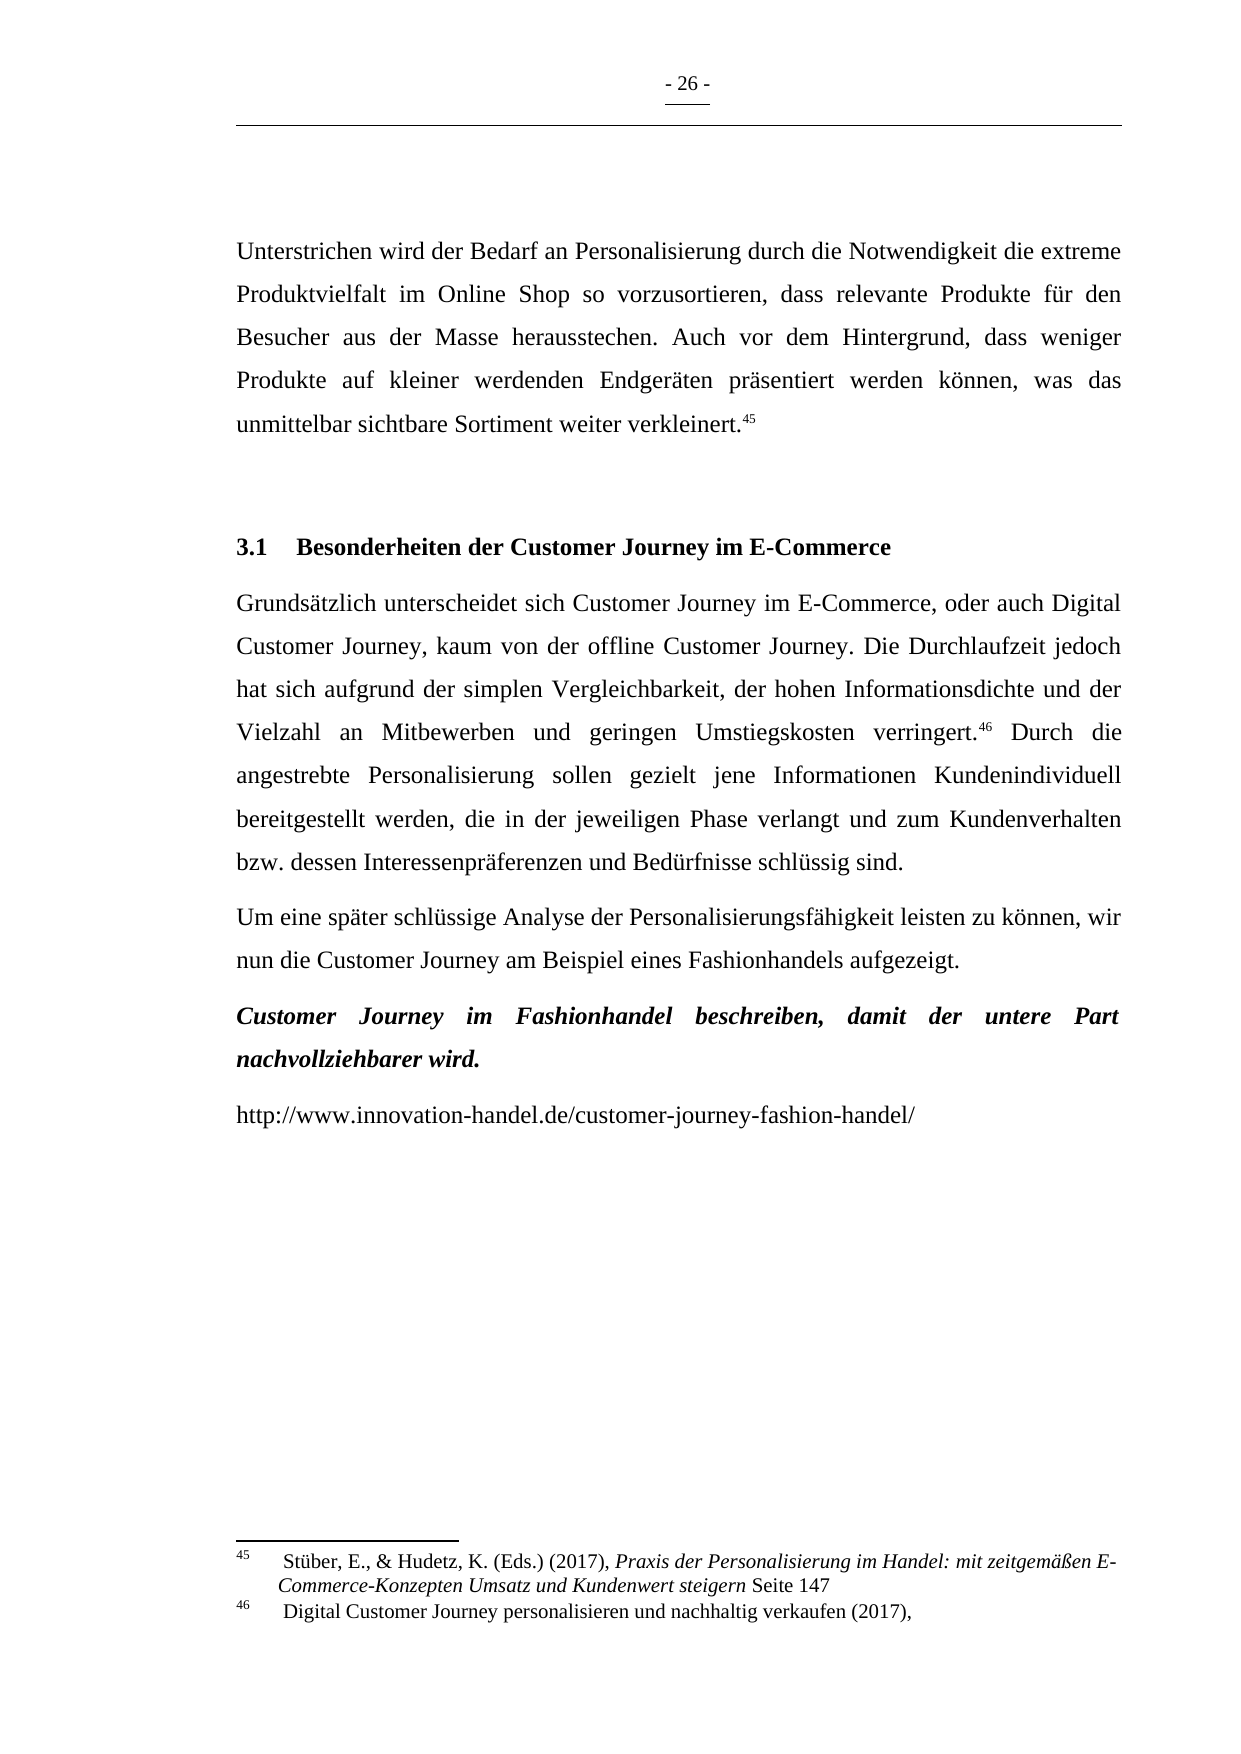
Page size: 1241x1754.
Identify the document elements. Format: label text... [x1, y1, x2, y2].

subtitle Besonderheiten der Customer Journey im E-Commerce [236, 532, 1122, 561]
text Unterstrichen wird der Bedarf an Personalisierung durch die Notwendigkeit die extreme Produktvielfalt im Online Shop so vorzusortieren, dass relevante Produkte für den Besucher aus der Masse herausstechen. Auch vor dem Hintergrund, dass weniger Produkte auf kleiner werdenden Endgeräten präsentiert werden können, was das unmittelbar sichtbare Sortiment weiter verkleinert. [236, 236, 1122, 437]
text Customer Journey im Fashionhandel beschreiben, damit der untere Part nachvollziehbarer wird. [236, 1001, 1122, 1073]
text http://www.innovation-handel.de/customer-journey-fashion-handel/ [236, 1100, 1122, 1129]
text Um eine später schlüssige Analyse der Personalisierungsfähigkeit leisten zu können, wir nun die Customer Journey am Beispiel eines Fashionhandels aufgezeigt. [236, 902, 1122, 974]
text Grundsätzlich unterscheidet sich Customer Journey im E-Commerce, oder auch Digital Customer Journey, kaum von der offline Customer Journey. Die Durchlaufzeit jedoch hat sich aufgrund der simplen Vergleichbarkeit, der hohen Informationsdichte und der Vielzahl an Mitbewerben und geringen Umstiegskosten verringert. Durch die angestrebte Personalisierung sollen gezielt jene Informationen Kundenindividuell bereitgestellt werden, die in der jeweiligen Phase verlangt und zum Kundenverhalten bzw. dessen Interessenpräferenzen und Bedürfnisse schlüssig sind. [236, 588, 1122, 876]
